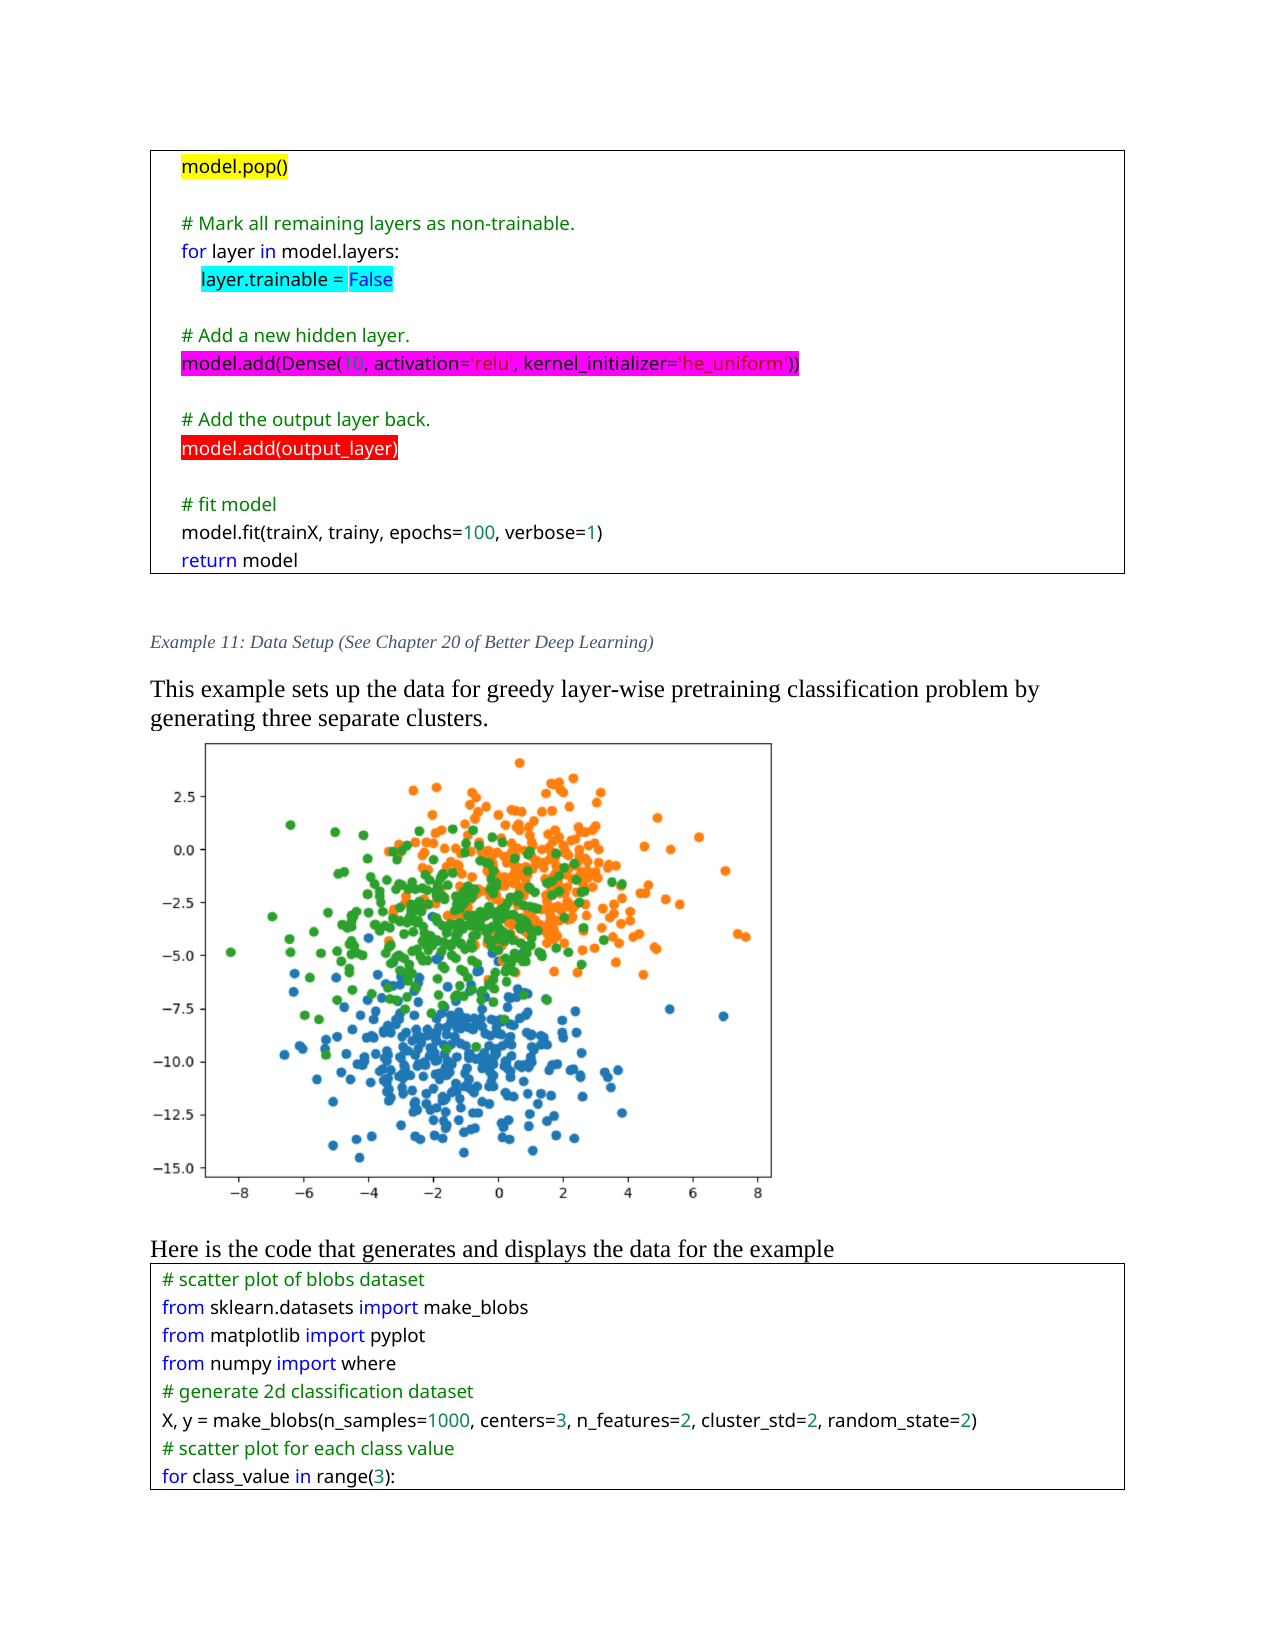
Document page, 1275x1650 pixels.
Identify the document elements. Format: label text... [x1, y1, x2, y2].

text This example sets up the data for greedy layer-wise pretraining classification problem by generating three separate clusters. [150, 674, 1125, 731]
picture [150, 731, 780, 1206]
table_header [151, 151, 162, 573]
text Here is the code that generates and displays the data for the example [150, 1234, 1125, 1263]
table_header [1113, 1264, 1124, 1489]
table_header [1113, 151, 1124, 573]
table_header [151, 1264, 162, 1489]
